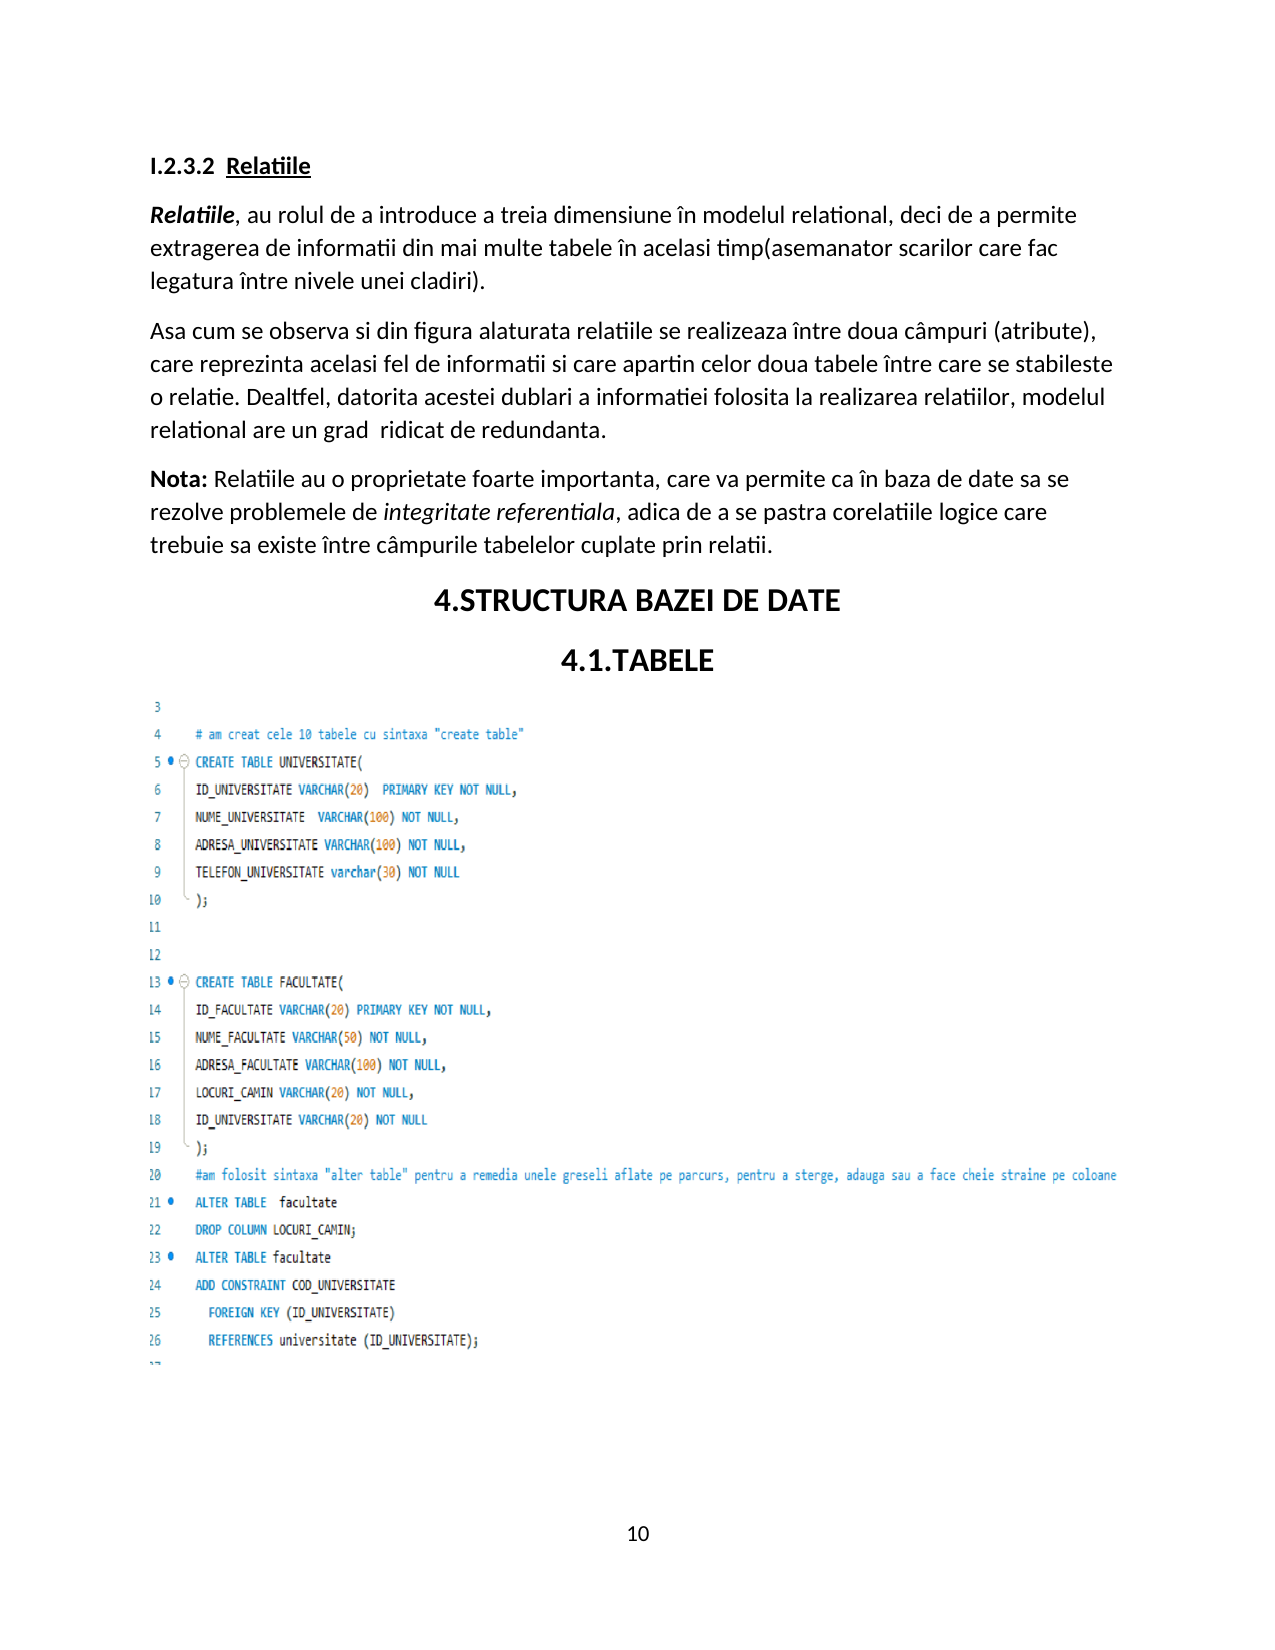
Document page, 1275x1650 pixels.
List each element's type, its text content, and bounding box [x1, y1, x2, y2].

text Asa cum se observa si din figura alaturata relatiile se realizeaza între doua câmpuri (atribute), care reprezinta acelasi fel de informatii si care apartin celor doua tabele între care se stabileste o relatie. Dealtfel, datorita acestei dublari a informatiei folosita la realizarea relatiilor, modelul relational are un grad ridicat de redundanta. [150, 315, 1125, 444]
text 4.STRUCTURA BAZEI DE DATE [150, 579, 1125, 619]
text Nota: Relatiile au o proprietate foarte importanta, care va permite ca în baza de date sa se rezolve problemele de integritate referentiala, adica de a se pastra corelatiile logice care trebuie sa existe între câmpurile tabelelor cuplate prin relatii. [150, 463, 1125, 560]
text Relatiile, au rolul de a introduce a treia dimensiune în modelul relational, deci de a permite extragerea de informatii din mai multe tabele în acelasi timp(asemanator scarilor care fac legatura între nivele unei cladiri). [150, 199, 1125, 296]
text 4.1.TABELE [150, 639, 1125, 680]
picture [150, 699, 1125, 1365]
text I.2.3.2 Relatiile [150, 150, 1125, 181]
